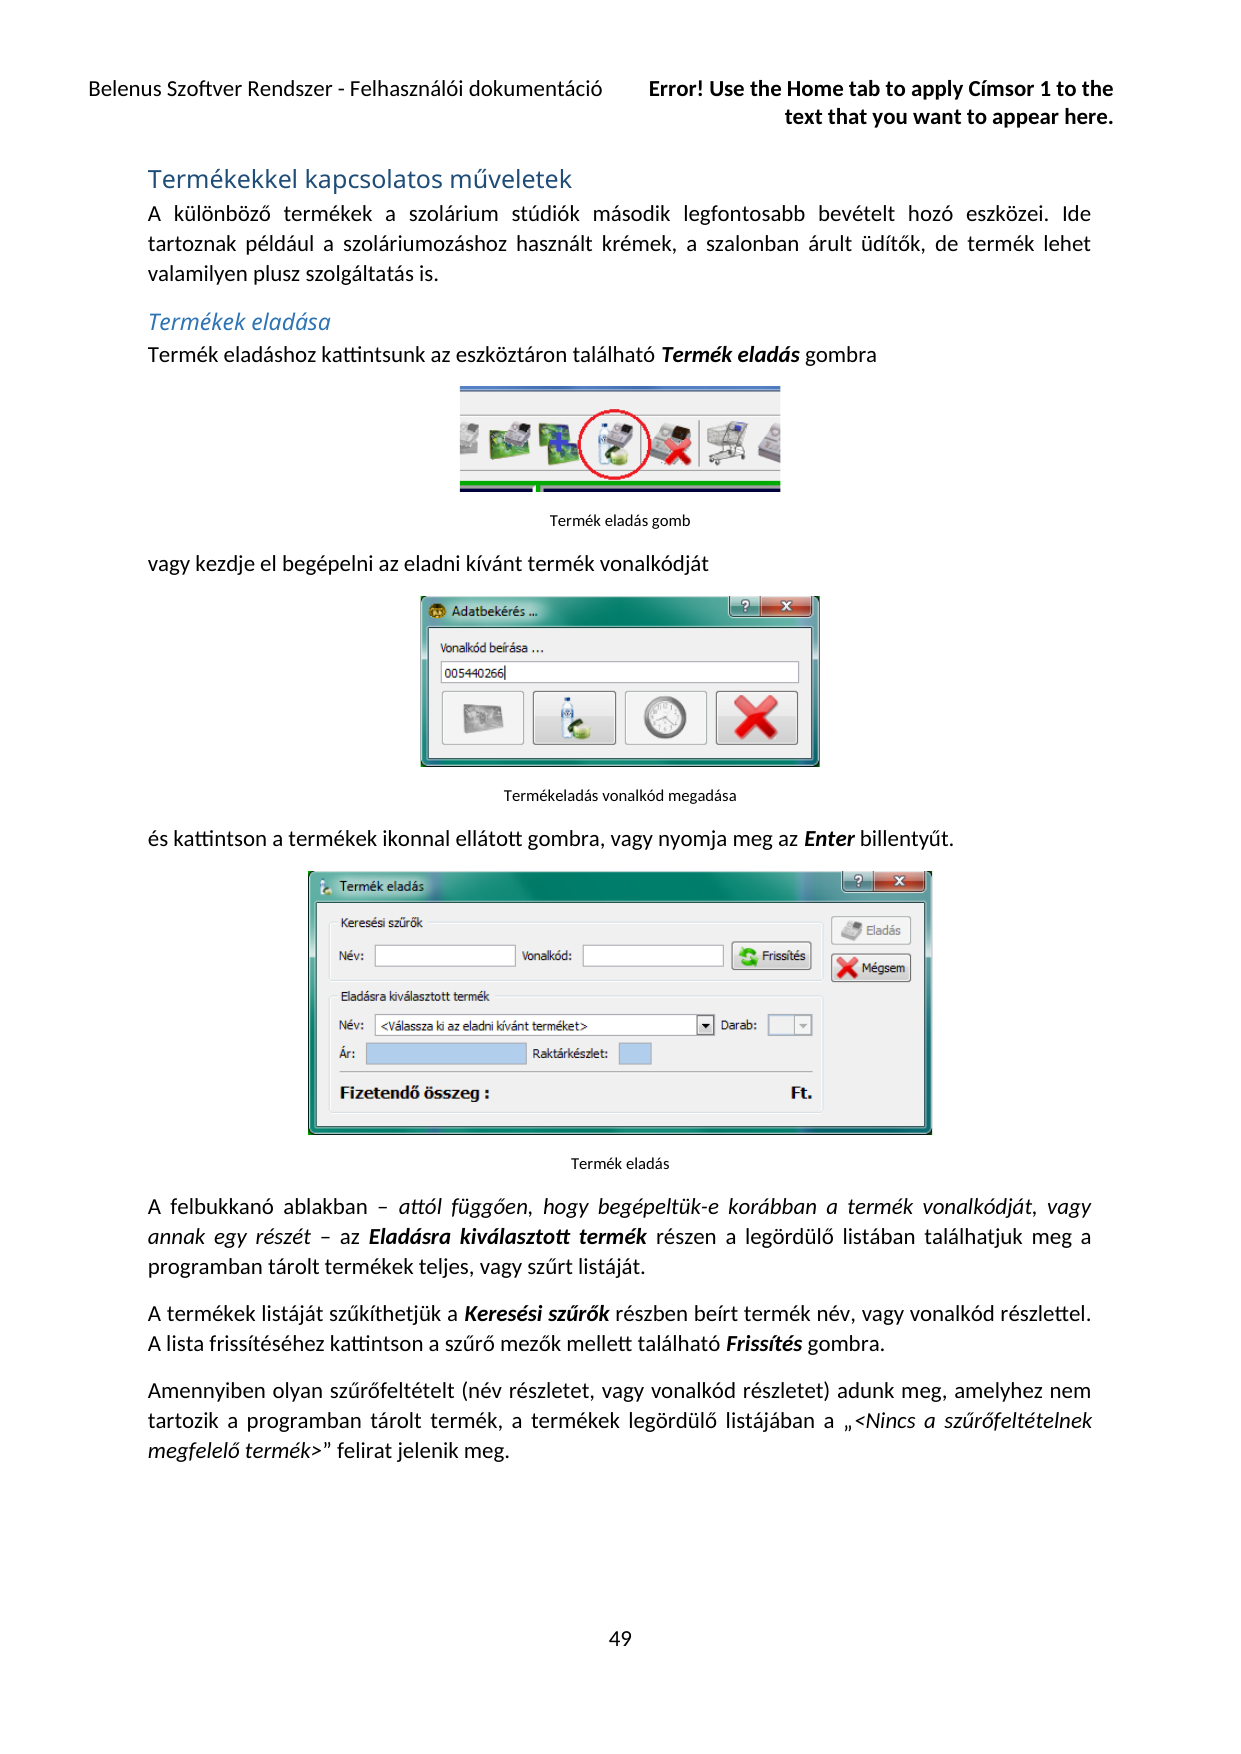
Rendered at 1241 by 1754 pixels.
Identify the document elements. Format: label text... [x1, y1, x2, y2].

picture [308, 871, 933, 1135]
text vagy kezdje el begépelni az eladni kívánt termék vonalkódját [148, 549, 1093, 577]
picture [420, 596, 820, 767]
text és kattintson a termékek ikonnal ellátott gombra, vagy nyomja meg az Enter billentyűt. [148, 824, 1093, 852]
text Amennyiben olyan szűrőfeltételt (név részletet, vagy vonalkód részletet) adunk meg, amelyhez nem tartozik a programban tárolt termék, a termékek legördülő listájában a „<Nincs a szűrőfeltételnek megfelelő termék>” felirat jelenik meg. [148, 1376, 1093, 1464]
text Termék eladás [148, 1153, 1093, 1173]
subtitle Termékek eladása [148, 306, 1093, 337]
text A különböző termékek a szolárium stúdiók második legfontosabb bevételt hozó eszközei. Ide tartoznak például a szoláriumozáshoz használt krémek, a szalonban árult üdítők, de termék lehet valamilyen plusz szolgáltatás is. [148, 199, 1093, 287]
text A termékek listáját szűkíthetjük a Keresési szűrők részben beírt termék név, vagy vonalkód részlettel. A lista frissítéséhez kattintson a szűrő mezők mellett található Frissítés gombra. [148, 1299, 1093, 1357]
text Termék eladás gomb [148, 511, 1093, 531]
text Termékeladás vonalkód megadása [148, 786, 1093, 806]
picture [459, 386, 781, 492]
subtitle Termékekkel kapcsolatos műveletek [148, 162, 1093, 196]
text Termék eladáshoz kattintsunk az eszköztáron található Termék eladás gombra [148, 340, 1093, 368]
text A felbukkanó ablakban – attól függően, hogy begépeltük-e korábban a termék vonalkódját, vagy annak egy részét – az Eladásra kiválasztott termék részen a legördülő listában találhatjuk meg a programban tárolt termékek teljes, vagy szűrt listáját. [148, 1192, 1093, 1280]
